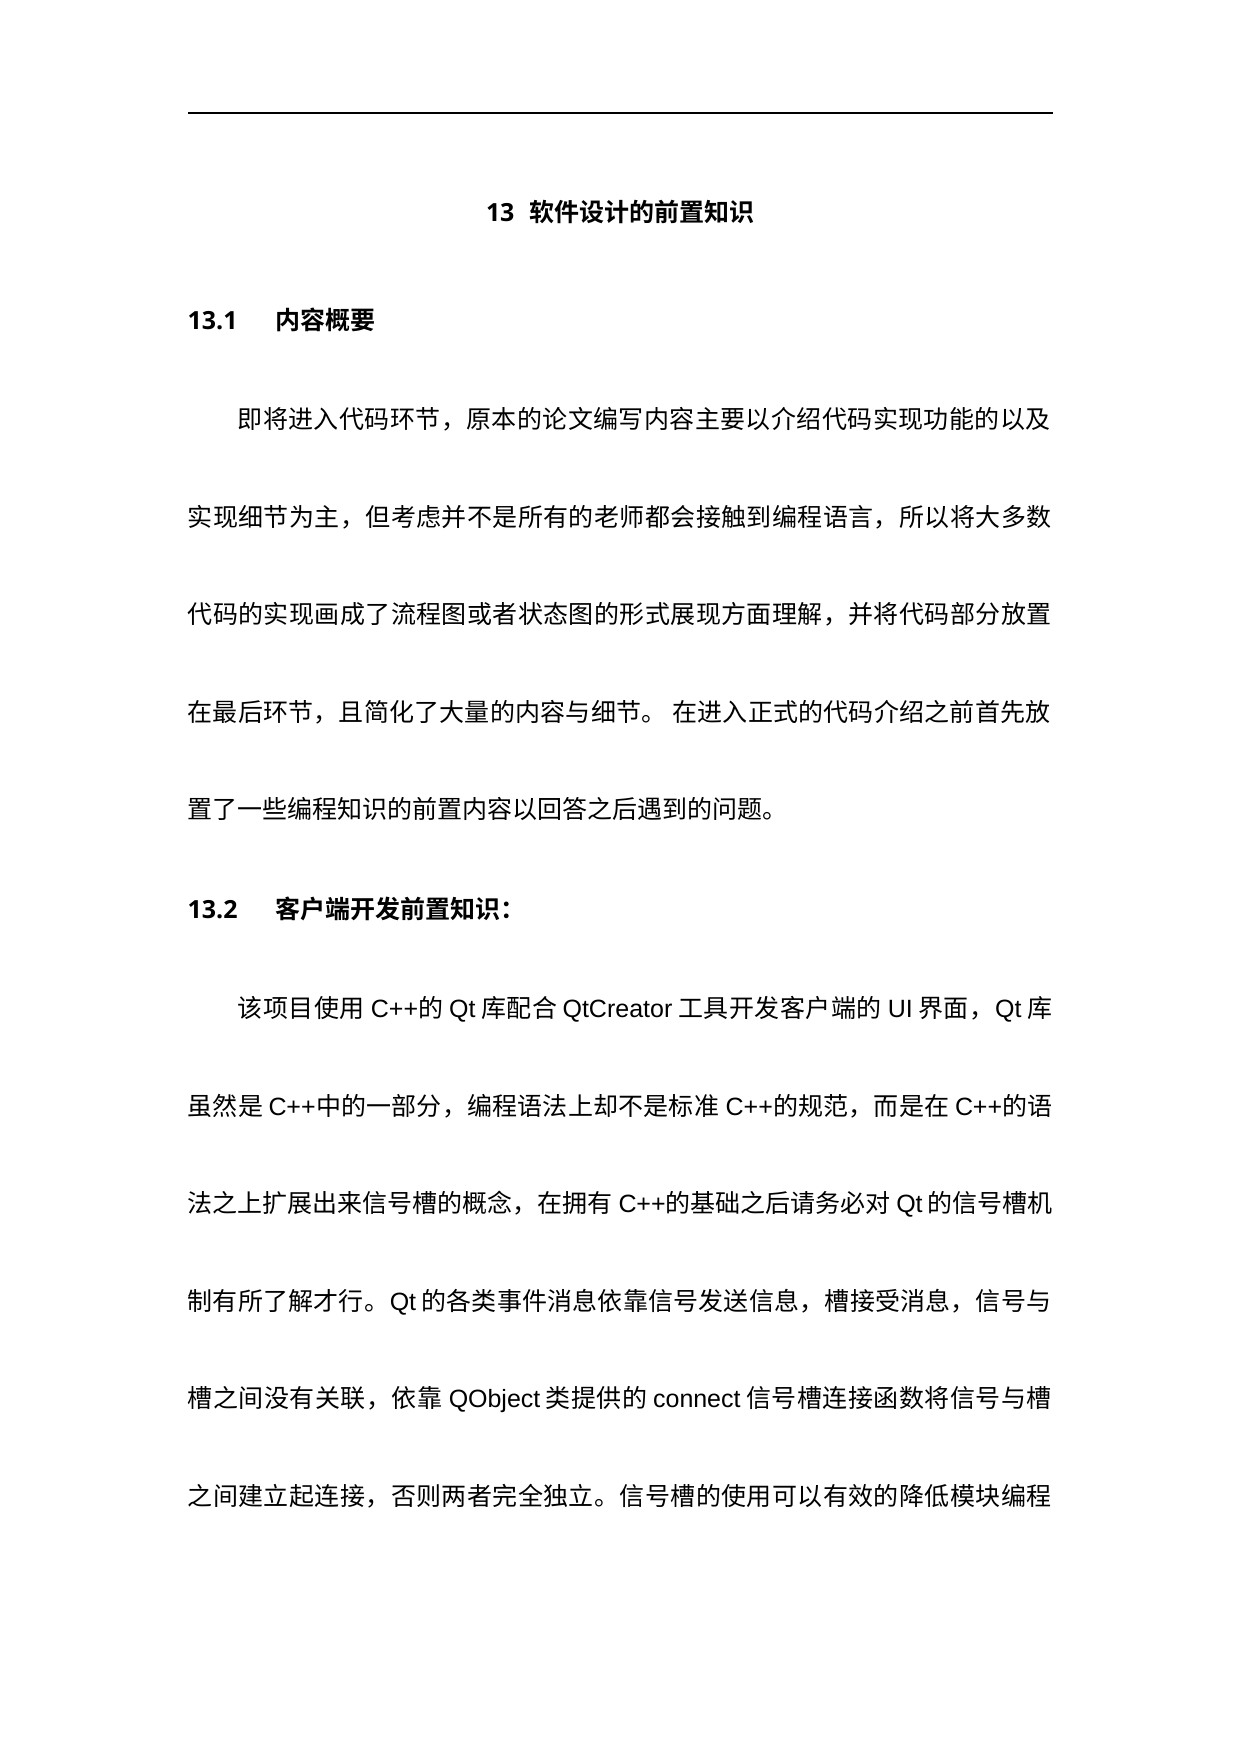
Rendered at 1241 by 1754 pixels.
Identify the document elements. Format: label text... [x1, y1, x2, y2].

text 即将进入代码环节，原本的论文编写内容主要以介绍代码实现功能的以及实现细节为主，但考虑并不是所有的老师都会接触到编程语言，所以将大多数代码的实现画成了流程图或者状态图的形式展现方面理解，并将代码部分放置在最后环节，且简化了大量的内容与细节。 在进入正式的代码介绍之前首先放置了一些编程知识的前置内容以回答之后遇到的问题。 [187, 385, 1053, 840]
subtitle 内容概要 [187, 286, 1053, 351]
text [187, 974, 1053, 1527]
subtitle 客户端开发前置知识： [187, 875, 1053, 940]
subtitle 软件设计的前置知识 [187, 178, 1053, 243]
